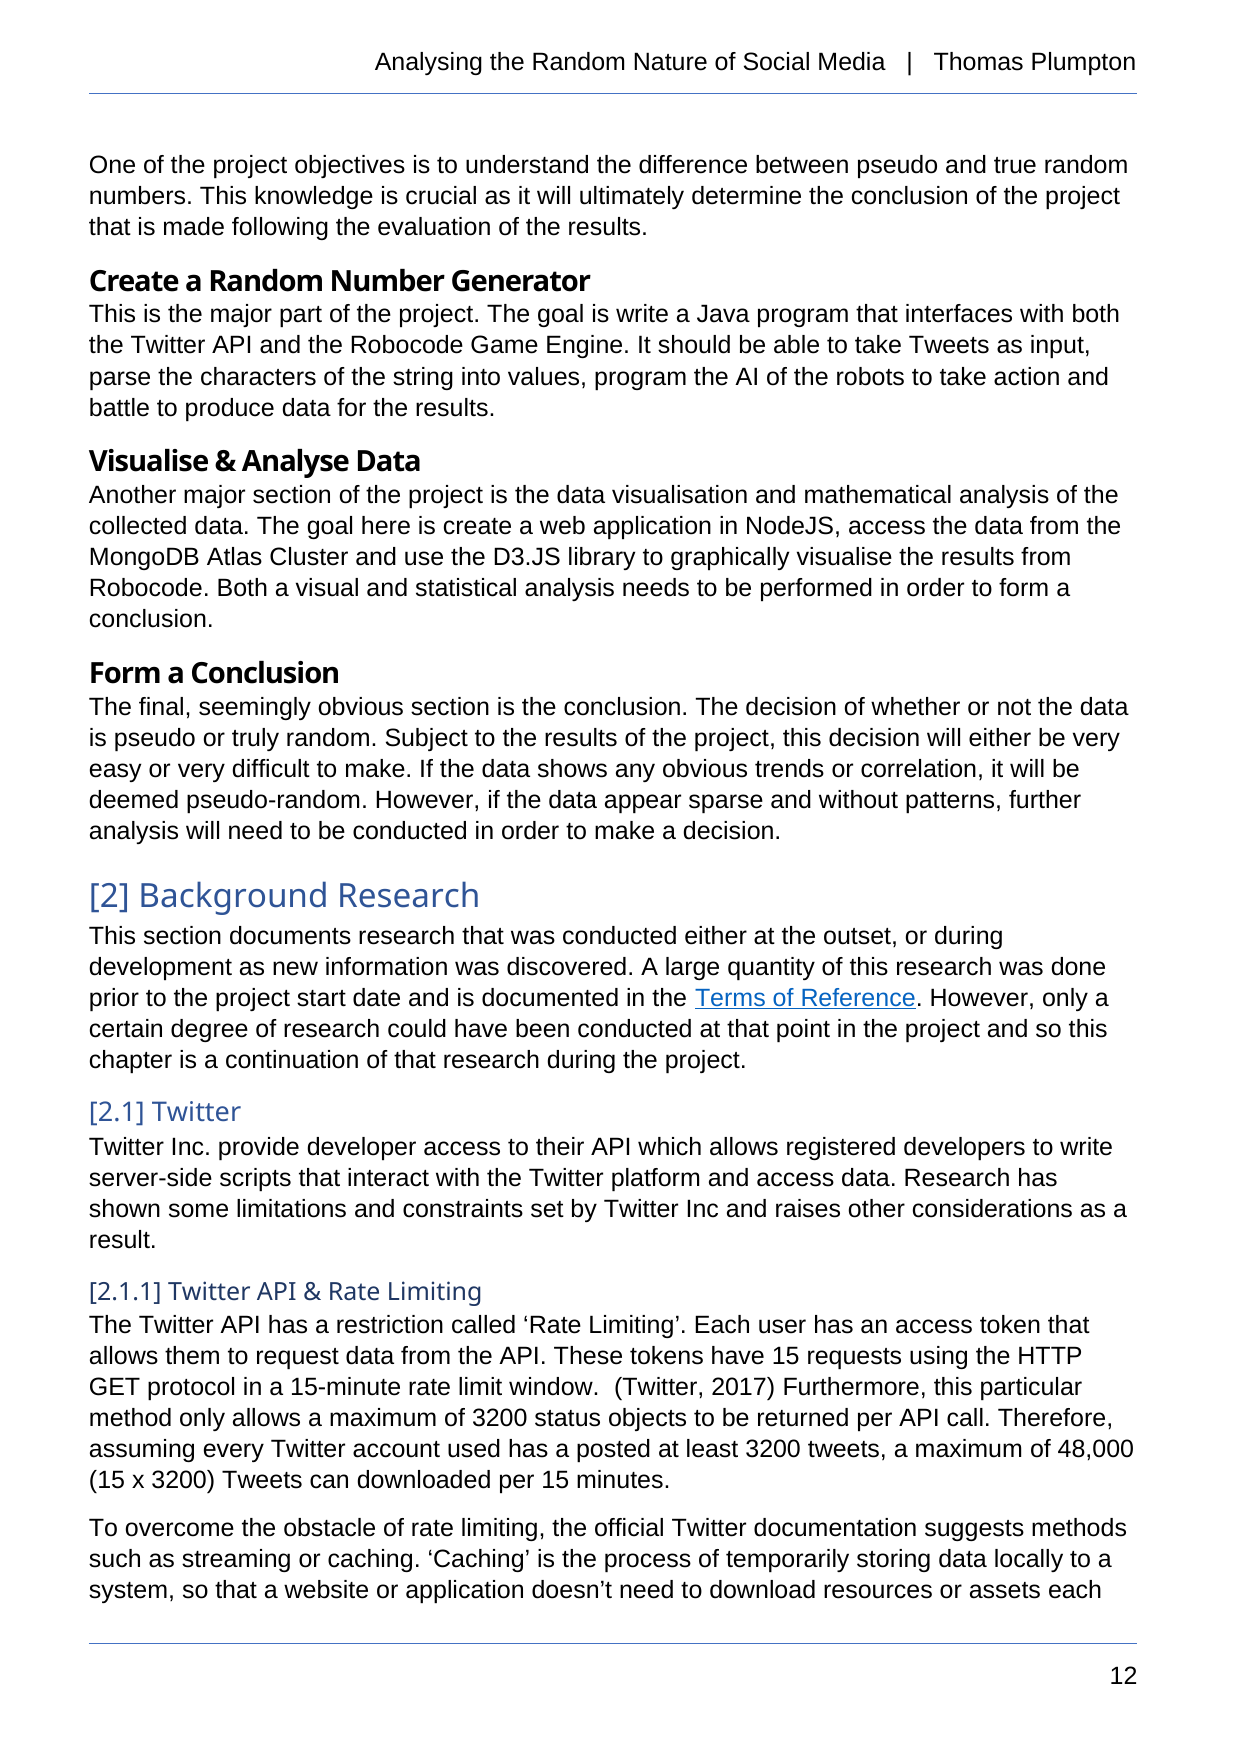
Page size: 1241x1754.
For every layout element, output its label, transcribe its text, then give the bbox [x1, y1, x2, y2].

subtitle [2.1] Twitter [89, 1093, 1137, 1129]
text This section documents research that was conducted either at the outset, or during development as new information was discovered. A large quantity of this research was done prior to the project start date and is documented in the Terms of Reference. However, only a certain degree of research could have been conducted at that point in the project and so this chapter is a continuation of that research during the project. [89, 921, 1137, 1074]
subtitle [2.1.1] Twitter API & Rate Limiting [89, 1273, 1137, 1307]
subtitle [2] Background Research [89, 872, 1137, 917]
title Create a Random Number Generator [89, 260, 1137, 299]
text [89, 1513, 1137, 1604]
text Another major section of the project is the data visualisation and mathematical analysis of the collected data. The goal here is create a web application in NodeJS, access the data from the MongoDB Atlas Cluster and use the D3.JS library to graphically visualise the results from Robocode. Both a visual and statistical analysis needs to be performed in order to form a conclusion. [89, 480, 1137, 633]
title Form a Conclusion [89, 652, 1137, 692]
text One of the project objectives is to understand the difference between pseudo and true random numbers. This knowledge is crucial as it will ultimately determine the conclusion of the project that is made following the evaluation of the results. [89, 150, 1137, 241]
text Twitter Inc. provide developer access to their API which allows registered developers to write server-side scripts that interact with the Twitter platform and access data. Research has shown some limitations and constraints set by Twitter Inc and raises other considerations as a result. [89, 1132, 1137, 1254]
text The Twitter API has a restriction called ‘Rate Limiting’. Each user has an access token that allows them to request data from the API. These tokens have 15 requests using the HTTP GET protocol in a 15-minute rate limit window. Furthermore, this particular method only allows a maximum of 3200 status objects to be returned per API call. Therefore, assuming every Twitter account used has a posted at least 3200 tweets, a maximum of 48,000 (15 x 3200) Tweets can downloaded per 15 minutes. [89, 1310, 1137, 1494]
text This is the major part of the project. The goal is write a Java program that interfaces with both the Twitter API and the Robocode Game Engine. It should be able to take Tweets as input, parse the characters of the string into values, program the AI of the robots to take action and battle to produce data for the results. [89, 299, 1137, 421]
title Visualise & Analyse Data [89, 440, 1137, 480]
text The final, seemingly obvious section is the conclusion. The decision of whether or not the data is pseudo or truly random. Subject to the results of the project, this decision will either be very easy or very difficult to make. If the data shows any obvious trends or correlation, it will be deemed pseudo-random. However, if the data appear sparse and without patterns, further analysis will need to be conducted in order to make a decision. [89, 692, 1137, 844]
